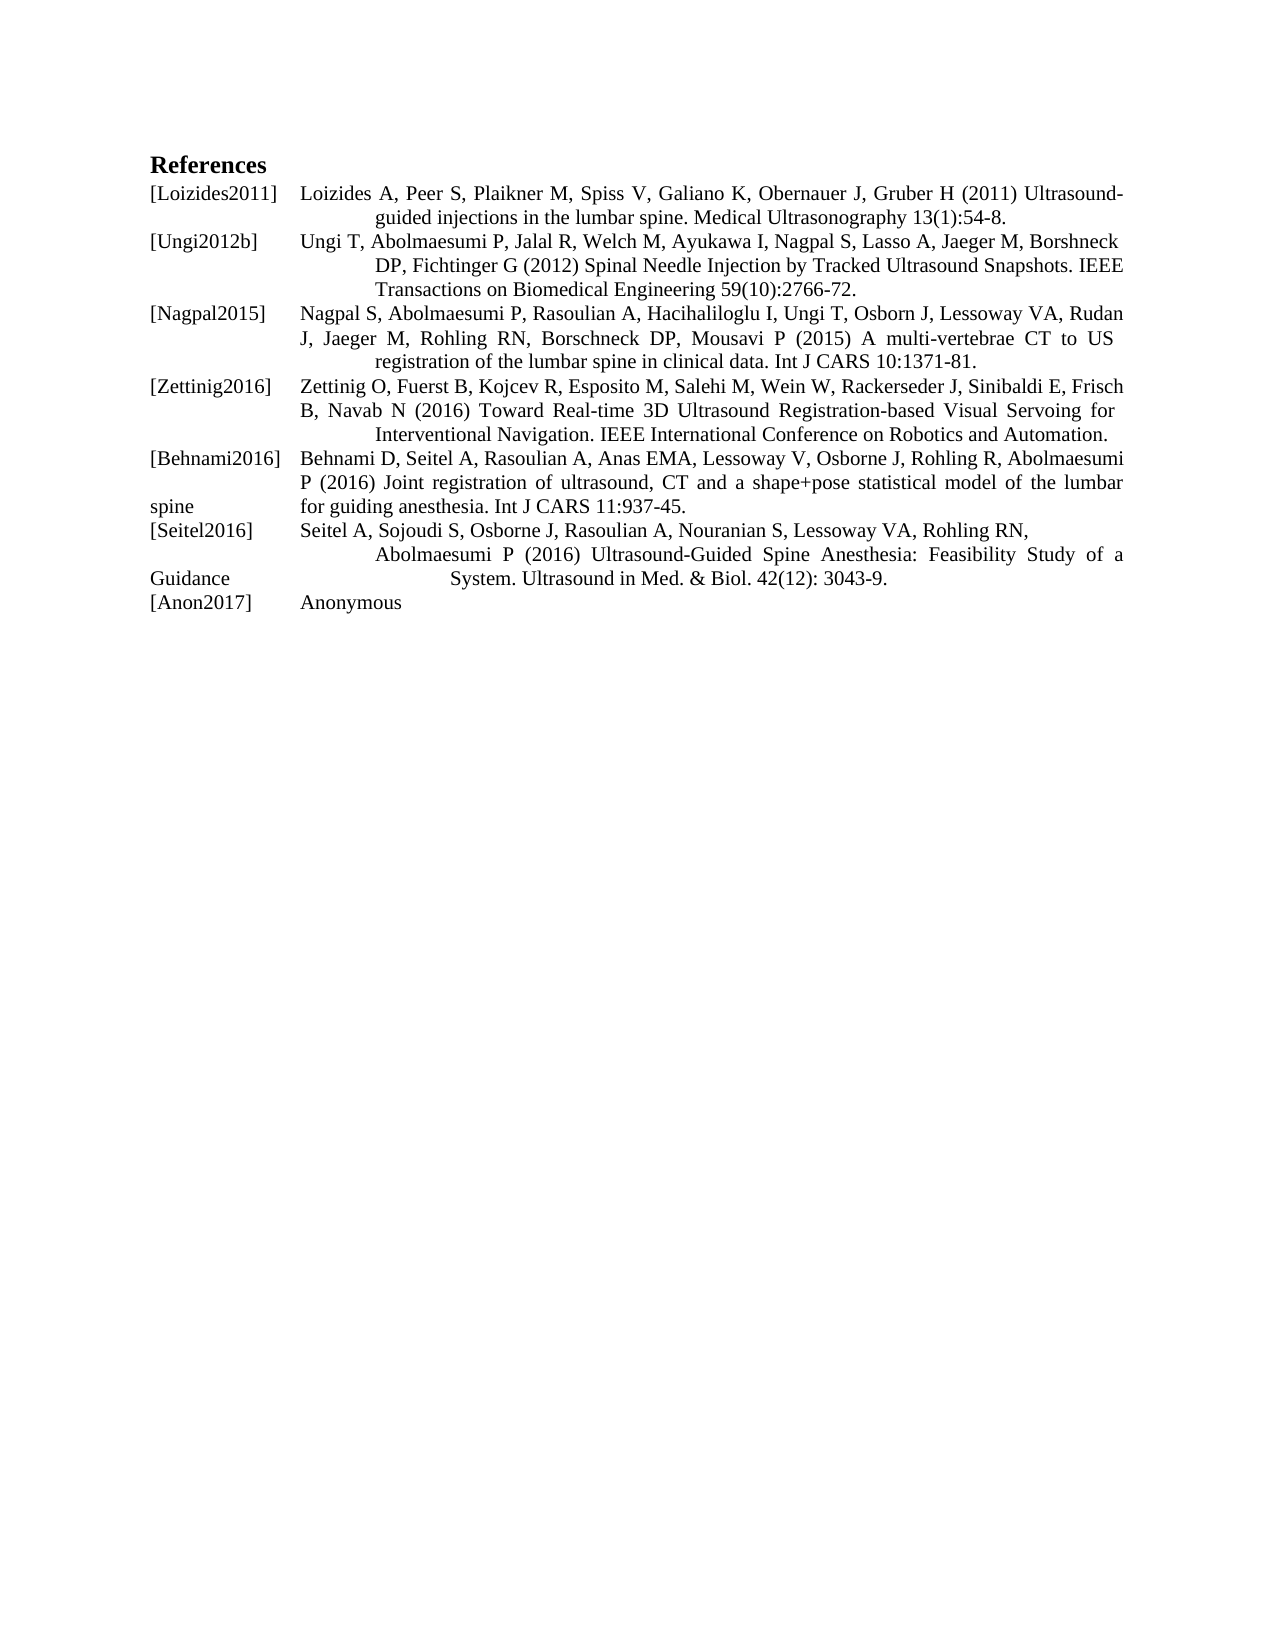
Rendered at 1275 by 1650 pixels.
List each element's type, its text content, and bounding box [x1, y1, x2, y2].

text [Loizides2011] Loizides A, Peer S, Plaikner M, Spiss V, Galiano K, Obernauer J, Gruber H (2011) Ultrasound- guided injections in the lumbar spine. Medical Ultrasonography 13(1):54-8. [150, 181, 1125, 229]
text [Zettinig2016] Zettinig O, Fuerst B, Kojcev R, Esposito M, Salehi M, Wein W, Rackerseder J, Sinibaldi E, Frisch B, Navab N (2016) Toward Real-time 3D Ultrasound Registration-based Visual Servoing for Interventional Navigation. IEEE International Conference on Robotics and Automation. [150, 373, 1125, 446]
text [Anon2017] Anonymous [150, 590, 1125, 614]
text [Ungi2012b] Ungi T, Abolmaesumi P, Jalal R, Welch M, Ayukawa I, Nagpal S, Lasso A, Jaeger M, Borshneck DP, Fichtinger G (2012) Spinal Needle Injection by Tracked Ultrasound Snapshots. IEEE Transactions on Biomedical Engineering 59(10):2766-72. [150, 229, 1125, 301]
text [Seitel2016] Seitel A, Sojoudi S, Osborne J, Rasoulian A, Nouranian S, Lessoway VA, Rohling RN, Abolmaesumi P (2016) Ultrasound-Guided Spine Anesthesia: Feasibility Study of a Guidance System. Ultrasound in Med. & Biol. 42(12): 3043-9. [150, 518, 1125, 590]
subtitle References [150, 150, 1125, 179]
text [Nagpal2015] Nagpal S, Abolmaesumi P, Rasoulian A, Hacihaliloglu I, Ungi T, Osborn J, Lessoway VA, Rudan J, Jaeger M, Rohling RN, Borschneck DP, Mousavi P (2015) A multi-vertebrae CT to US registration of the lumbar spine in clinical data. Int J CARS 10:1371-81. [150, 301, 1125, 373]
text [Behnami2016] Behnami D, Seitel A, Rasoulian A, Anas EMA, Lessoway V, Osborne J, Rohling R, Abolmaesumi P (2016) Joint registration of ultrasound, CT and a shape+pose statistical model of the lumbar spine for guiding anesthesia. Int J CARS 11:937-45. [150, 446, 1125, 518]
